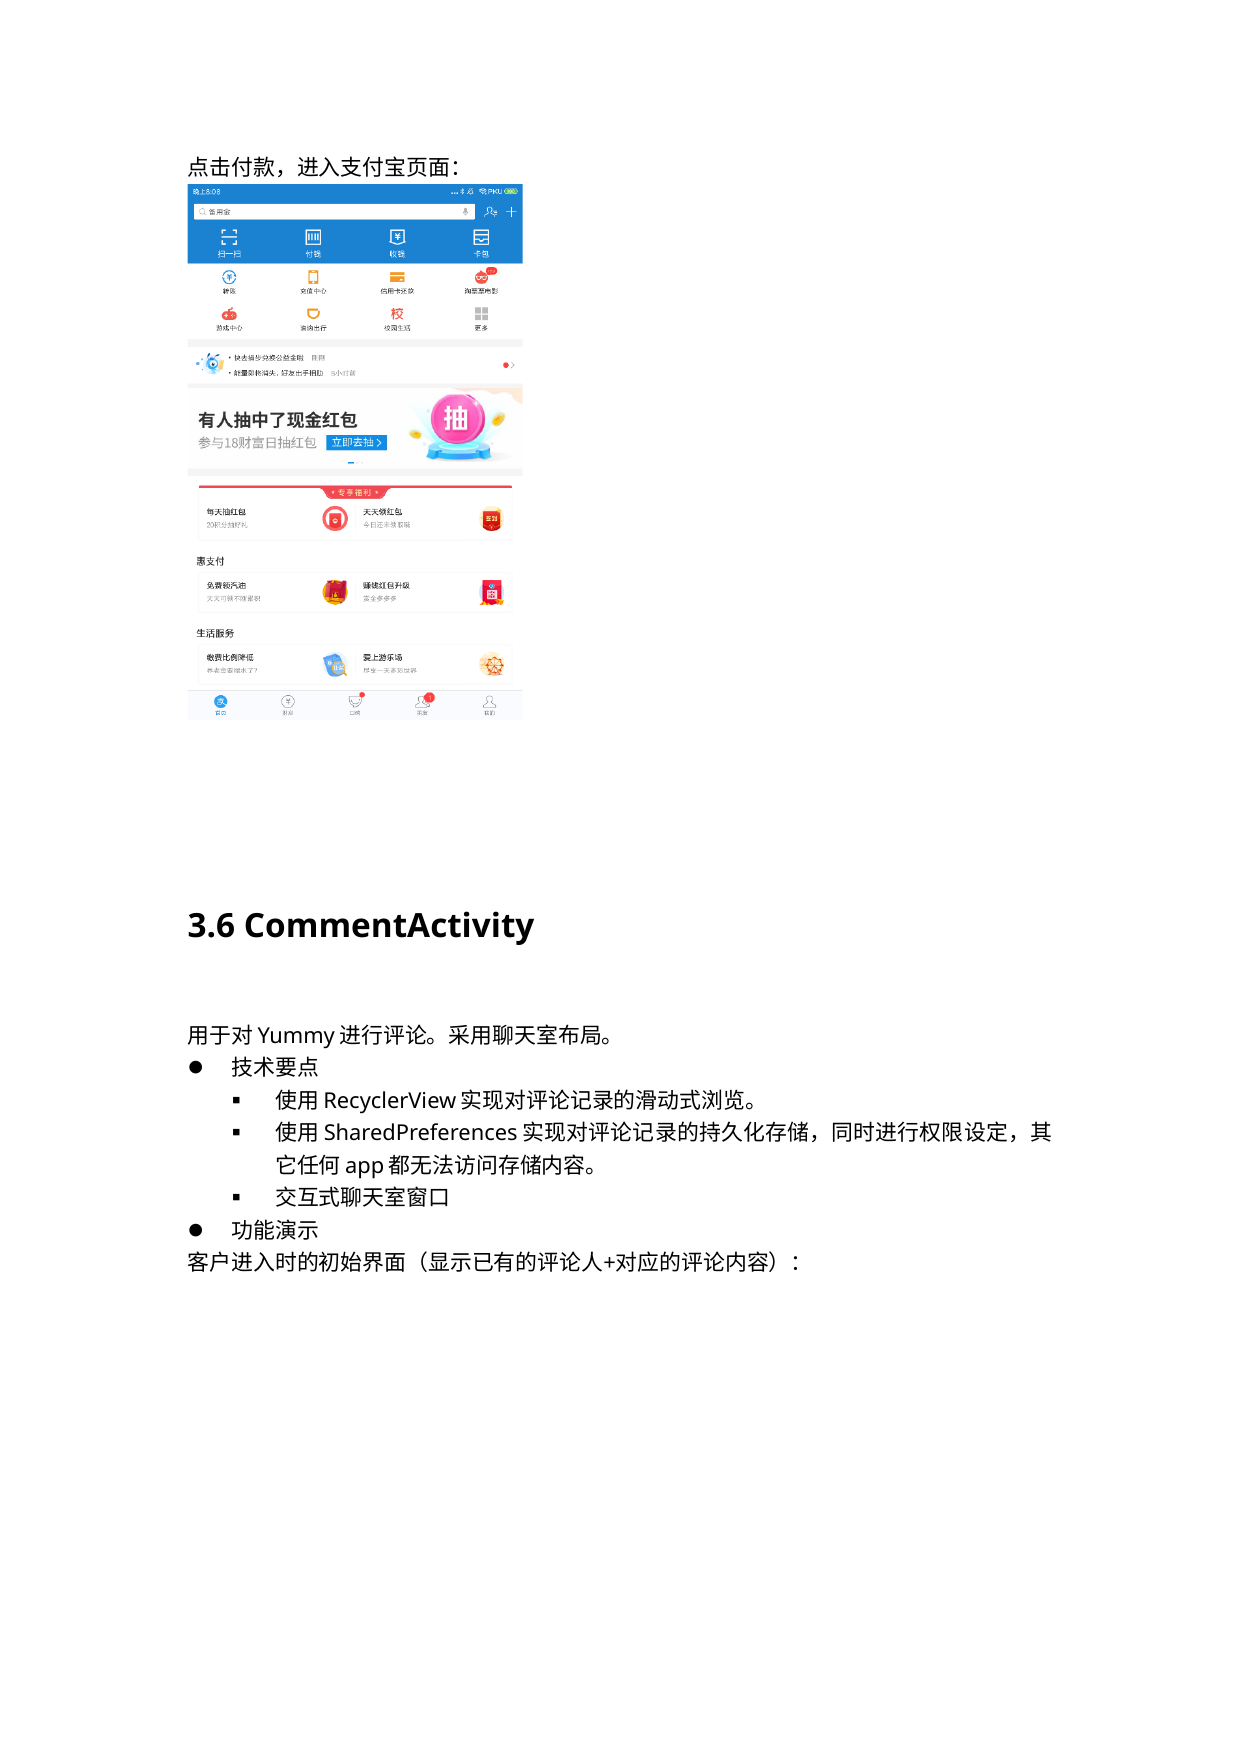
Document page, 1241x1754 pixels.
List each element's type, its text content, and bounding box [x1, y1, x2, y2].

list 功能演示 [187, 1212, 1053, 1245]
list 使用SharedPreferences实现对评论记录的持久化存储，同时进行权限设定，其它任何app都无法访问存储内容。 [231, 1115, 1053, 1180]
list 技术要点 [187, 1050, 1053, 1082]
picture [187, 184, 523, 720]
text 客户进入时的初始界面（显示已有的评论人+对应的评论内容）： [187, 1245, 1053, 1277]
text 点击付款，进入支付宝页面： [187, 150, 1053, 182]
subtitle 3.6 CommentActivity [187, 892, 1053, 957]
list 交互式聊天室窗口 [231, 1180, 1053, 1212]
list 使用RecyclerView实现对评论记录的滑动式浏览。 [231, 1082, 1053, 1115]
text 用于对Yummy进行评论。采用聊天室布局。 [187, 1017, 1053, 1050]
